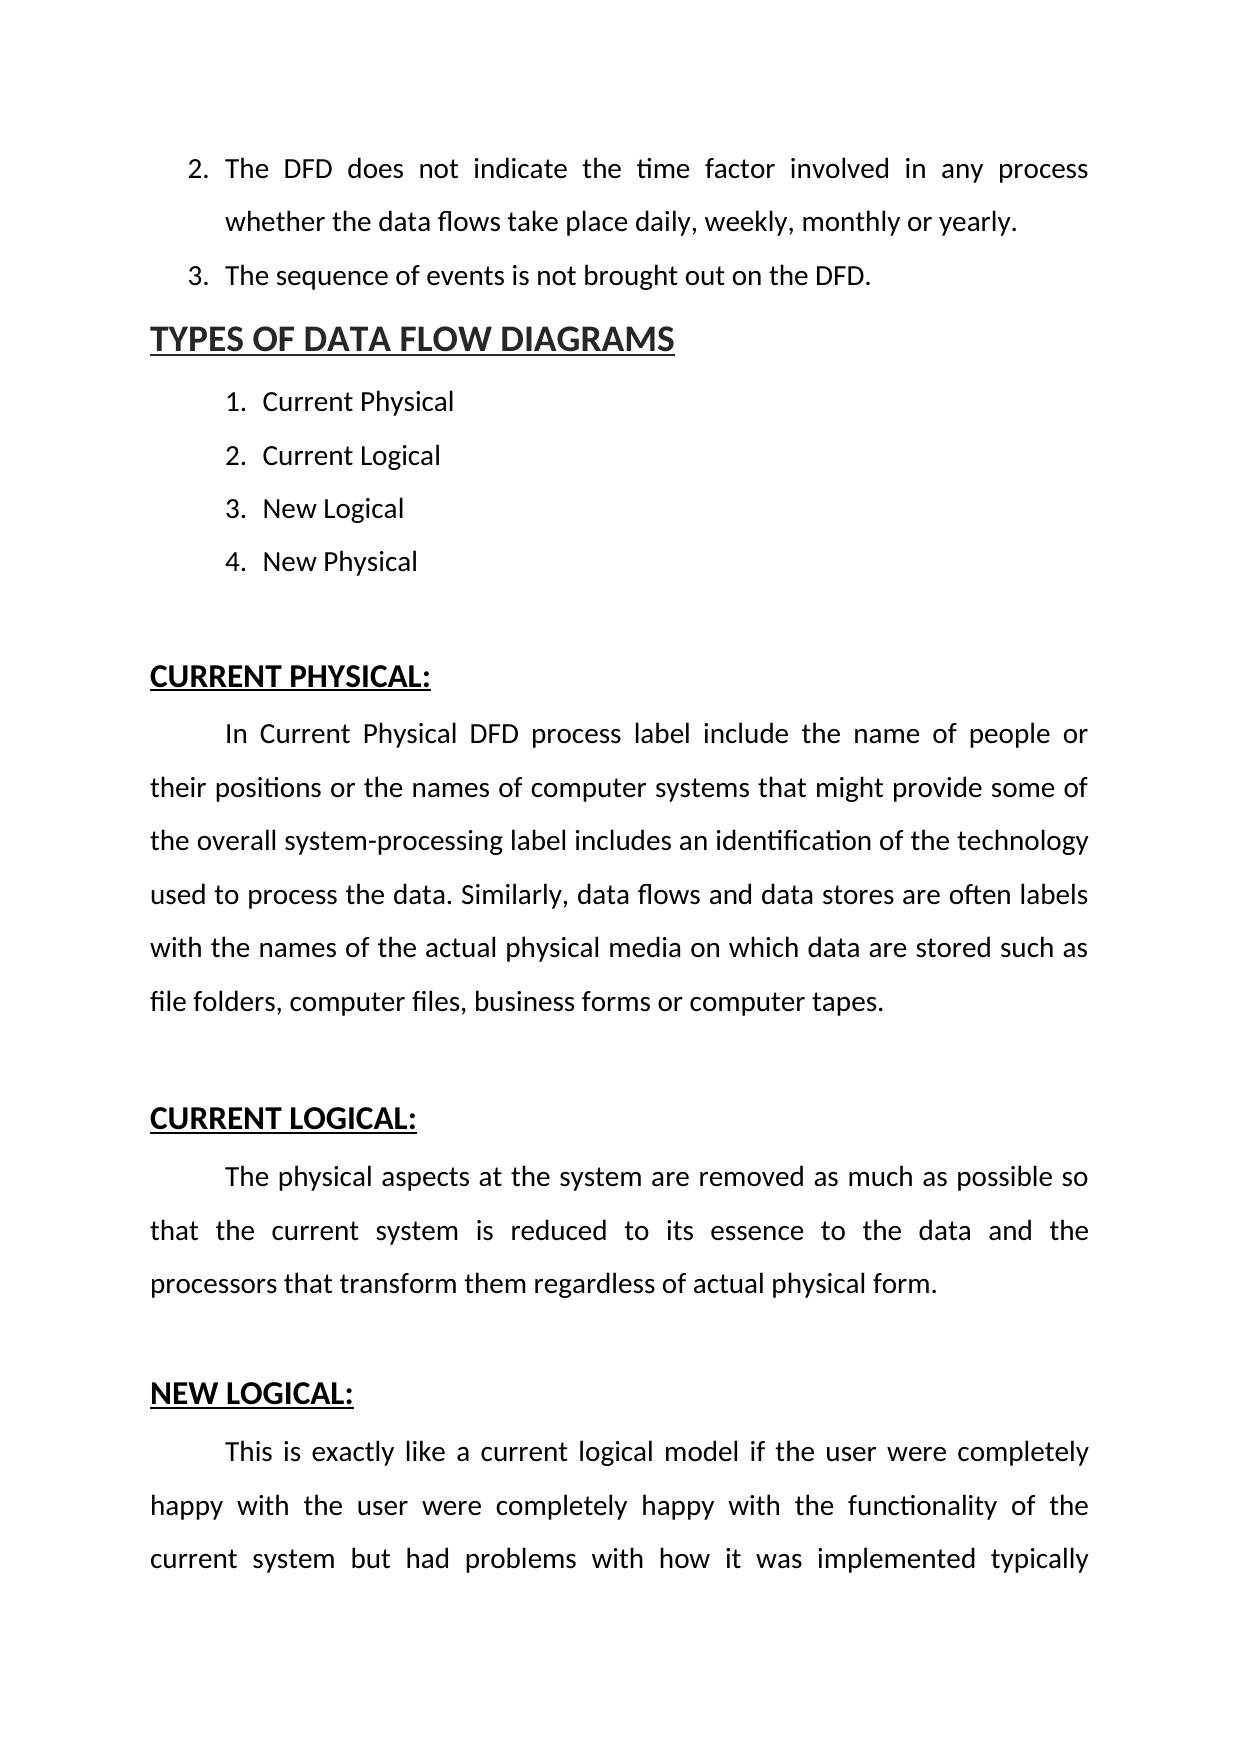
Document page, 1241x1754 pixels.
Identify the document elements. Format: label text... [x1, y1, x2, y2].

text CURRENT LOGICAL: [150, 1097, 1090, 1138]
text In Current Physical DFD process label include the name of people or their positions or the names of computer systems that might provide some of the overall system-processing label includes an identification of the technology used to process the data. Similarly, data flows and data stores are often labels with the names of the actual physical media on which data are stored such as file folders, computer files, business forms or computer tapes. [150, 716, 1090, 1018]
list Current Physical [225, 383, 1090, 419]
subtitle CURRENT PHYSICAL: [150, 654, 1090, 695]
text NEW LOGICAL: [150, 1372, 1090, 1413]
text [150, 1433, 1090, 1576]
list New Logical [225, 490, 1090, 526]
subtitle TYPES OF DATA FLOW DIAGRAMS [150, 314, 1090, 360]
text The physical aspects at the system are removed as much as possible so that the current system is reduced to its essence to the data and the processors that transform them regardless of actual physical form. [150, 1158, 1090, 1301]
list The sequence of events is not brought out on the DFD. [187, 257, 1090, 292]
list Current Logical [225, 437, 1090, 472]
list The DFD does not indicate the time factor involved in any process whether the data flows take place daily, weekly, monthly or yearly. [187, 150, 1090, 239]
list New Physical [225, 543, 1090, 579]
